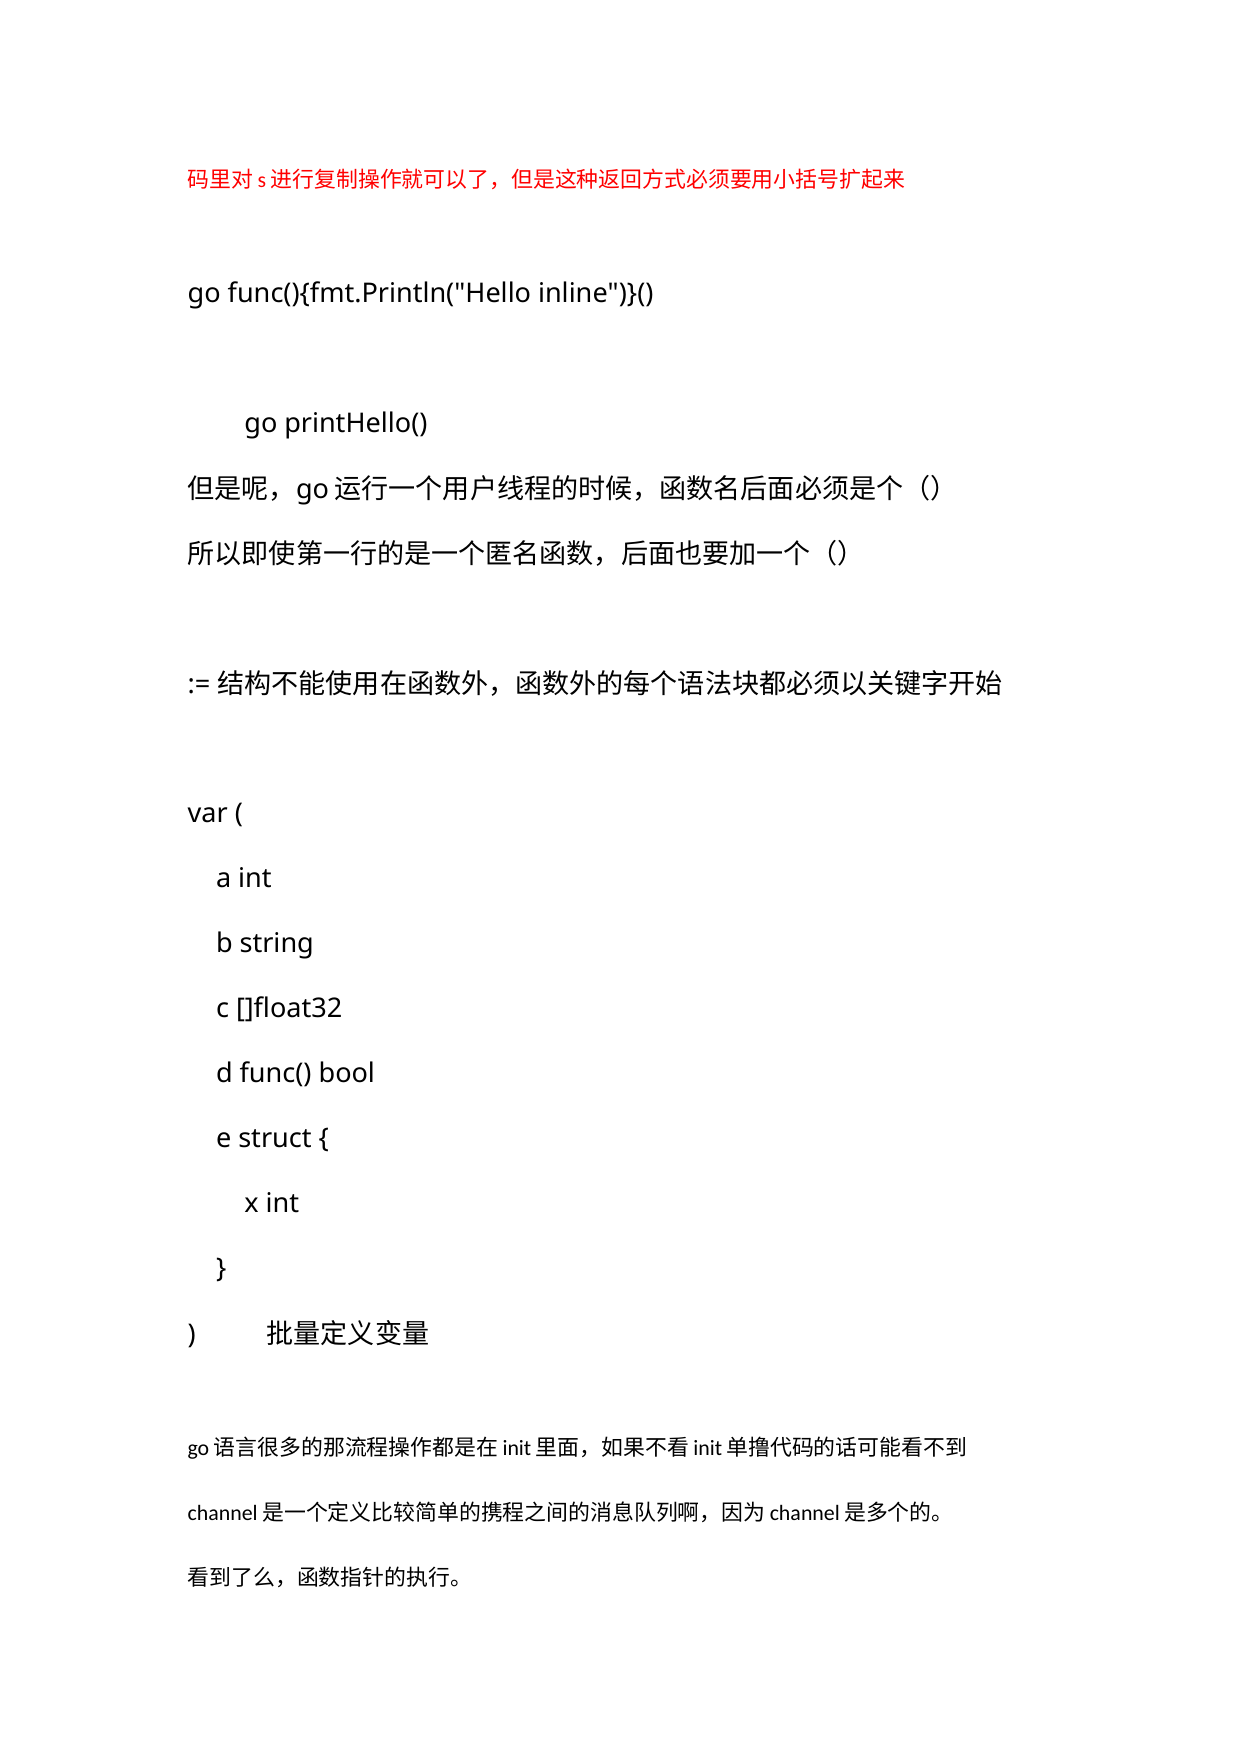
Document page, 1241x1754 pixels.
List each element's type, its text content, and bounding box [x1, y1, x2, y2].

text a int [187, 844, 1053, 909]
text e struct { [187, 1104, 1053, 1169]
text 所以即使第一行的是一个匿名函数，后面也要加一个（） [187, 519, 1053, 584]
text } [187, 1234, 1053, 1299]
text 但是呢，go运行一个用户线程的时候，函数名后面必须是个（） [187, 454, 1053, 519]
text b string [187, 909, 1053, 974]
text go func(){fmt.Println("Hello inline")}() [187, 259, 1053, 324]
text d func() bool [187, 1039, 1053, 1104]
text 看到了么，函数指针的执行。 [187, 1559, 1053, 1592]
text ) 批量定义变量 [187, 1299, 1053, 1364]
text c []float32 [187, 974, 1053, 1039]
text go printHello() [187, 389, 1053, 454]
text x int [187, 1169, 1053, 1234]
text var ( [187, 779, 1053, 844]
text channel是一个定义比较简单的携程之间的消息队列啊，因为channel是多个的。 [187, 1494, 1053, 1527]
text go语言很多的那流程操作都是在init里面，如果不看init单撸代码的话可能看不到 [187, 1429, 1053, 1462]
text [187, 162, 1053, 194]
text := 结构不能使用在函数外，函数外的每个语法块都必须以关键字开始 [187, 649, 1053, 714]
